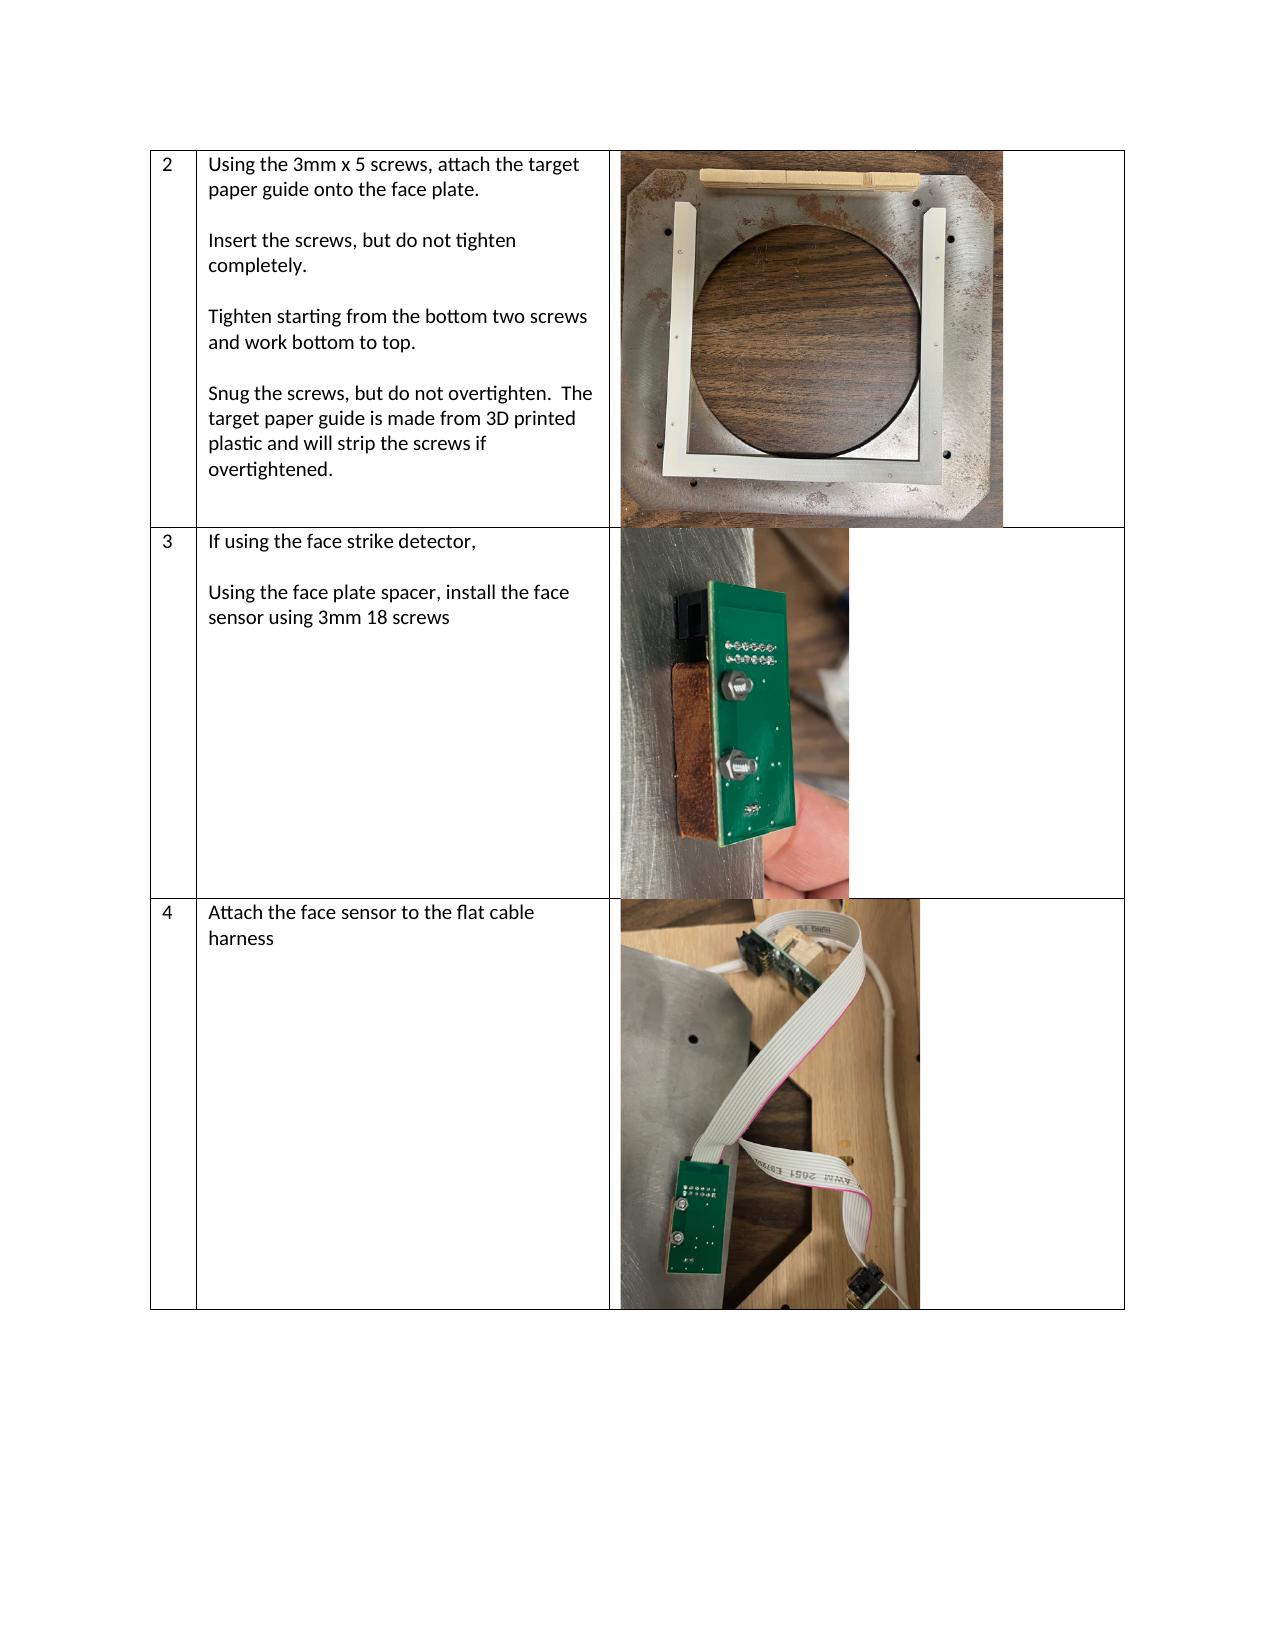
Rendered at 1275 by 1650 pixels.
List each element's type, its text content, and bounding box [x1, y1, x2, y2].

table_cell [850, 528, 1124, 898]
table_cell [1004, 151, 1124, 527]
picture [620, 151, 1004, 1309]
table_cell 3 [151, 528, 196, 898]
table_cell Using the 3mm x 5 screws, attach the target paper guide onto the face plate. Insert the screws, but do not tighten completely. Tighten starting from the bottom two screws and work bottom to top. Snug the screws, but do not overtighten. The target paper guide is made from 3D printed plastic and will strip the screws if overtightened. [197, 151, 609, 527]
table_cell 2 [151, 151, 196, 527]
table_cell Attach the face sensor to the flat cable harness [197, 899, 609, 1309]
table_cell [610, 528, 620, 898]
table_cell [610, 151, 620, 527]
table_cell [921, 899, 1124, 1309]
table_cell If using the face strike detector, Using the face plate spacer, install the face sensor using 3mm 18 screws [197, 528, 609, 898]
table_cell [610, 899, 620, 1309]
table_cell 4 [151, 899, 196, 1309]
